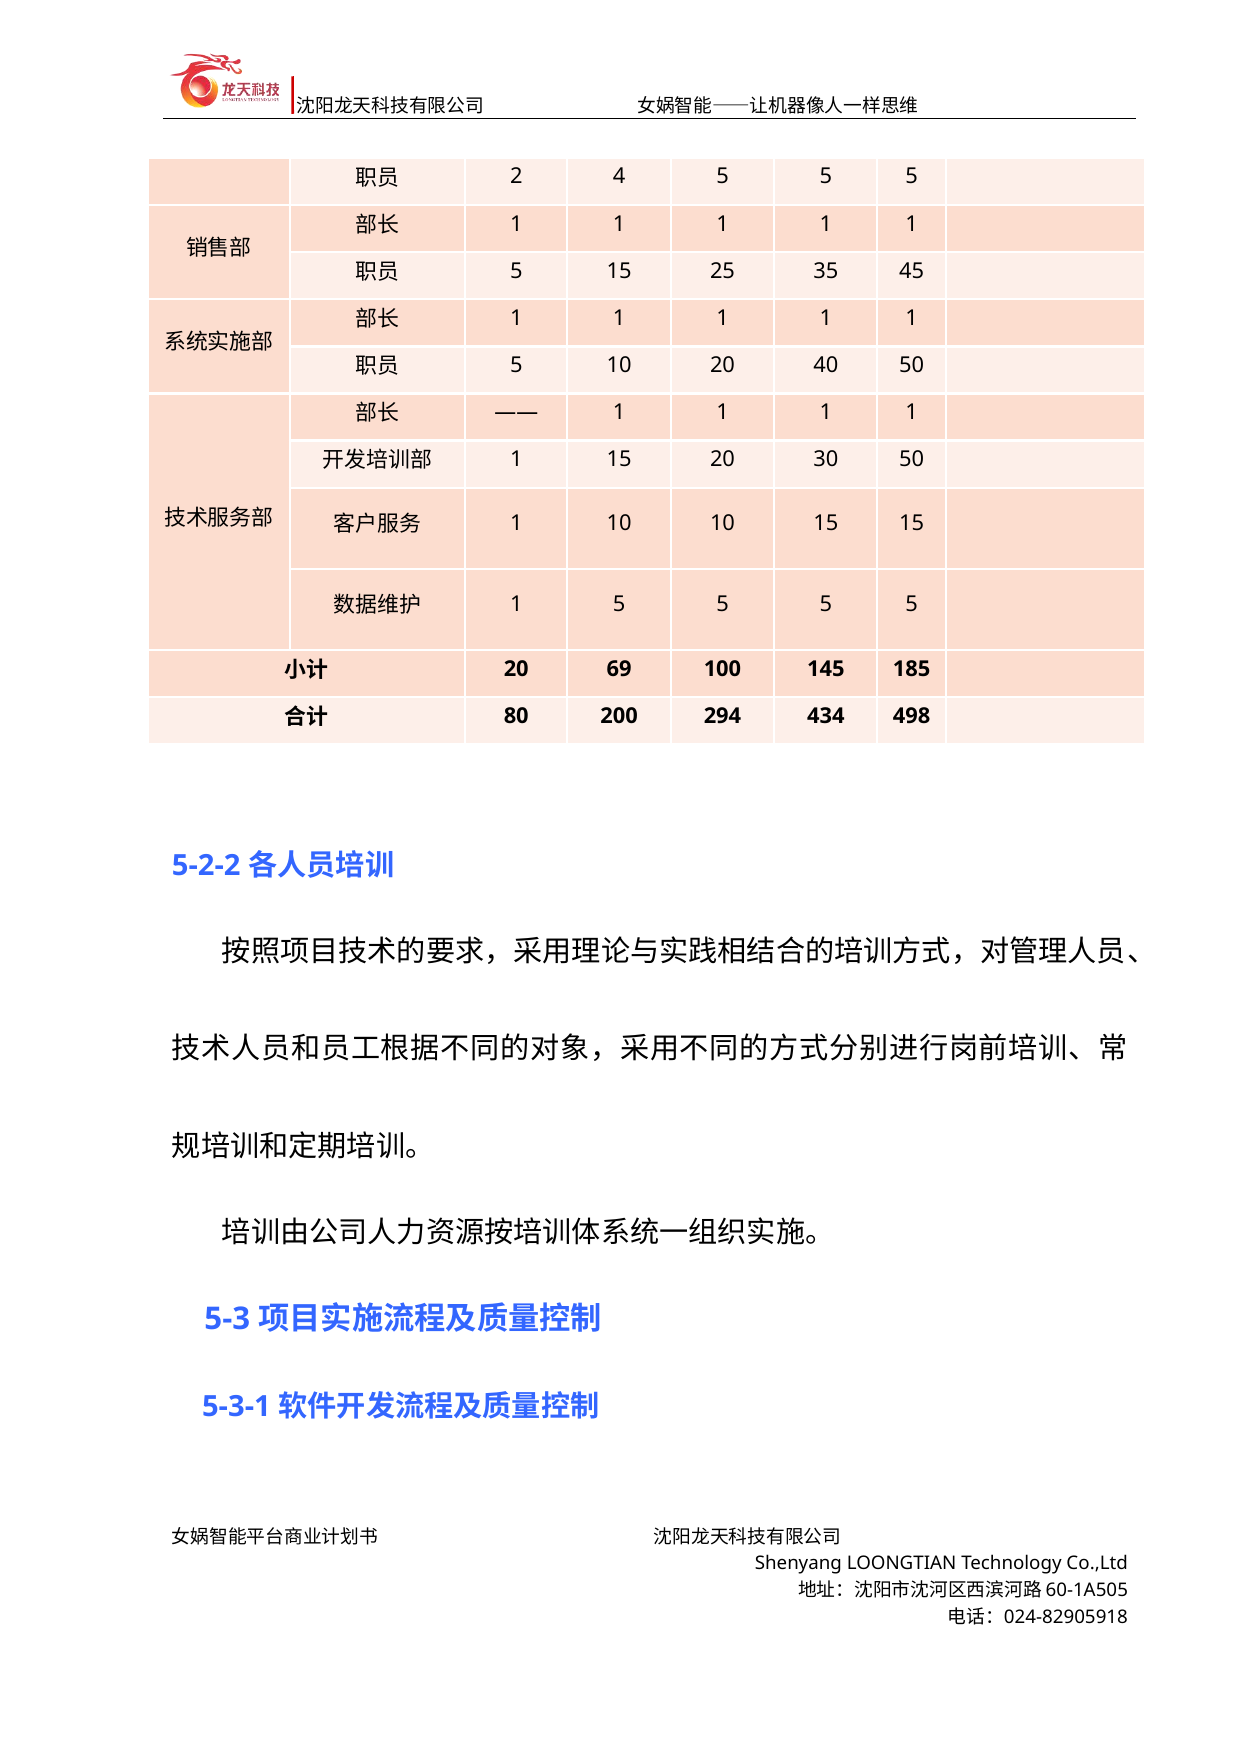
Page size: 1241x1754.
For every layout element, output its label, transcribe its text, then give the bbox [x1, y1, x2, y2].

table_cell 50 [878, 348, 945, 392]
table_cell 5 [878, 159, 945, 204]
table_cell 1 [775, 300, 876, 345]
table_cell 1 [775, 395, 876, 439]
table_cell 80 [466, 698, 566, 743]
table_cell 5 [672, 570, 773, 649]
text 5-2-2 各人员培训 [172, 830, 1128, 895]
table_cell 10 [568, 348, 670, 392]
table_cell 15 [568, 253, 670, 298]
table_cell 1 [568, 395, 670, 439]
table_cell 技术服务部 [149, 395, 289, 649]
table_cell 100 [672, 651, 773, 696]
table_cell [947, 159, 1144, 204]
table_cell 5 [775, 159, 876, 204]
table_cell 30 [775, 442, 876, 487]
table_cell 1 [568, 300, 670, 345]
table_cell 5 [775, 570, 876, 649]
table_cell [947, 395, 1144, 439]
table_cell [947, 698, 1144, 743]
table_cell [947, 253, 1144, 298]
table_cell 434 [775, 698, 876, 743]
table_cell —— [466, 395, 566, 439]
table_cell 企划部 [149, 159, 289, 204]
text 5-3 项目实施流程及质量控制 [172, 1283, 1128, 1348]
text 5-3-1 软件开发流程及质量控制 [172, 1371, 1128, 1436]
table_cell 69 [568, 651, 670, 696]
table_cell 1 [466, 570, 566, 649]
table_cell 系统实施部 [149, 300, 289, 392]
table_cell 职员 [291, 159, 464, 204]
table_cell 销售部 [149, 206, 289, 298]
table_cell 1 [878, 300, 945, 345]
table_cell [947, 570, 1144, 649]
table_cell 1 [672, 300, 773, 345]
table_cell 职员 [291, 348, 464, 392]
table_cell 1 [568, 206, 670, 251]
text 按照项目技术的要求，采用理论与实践相结合的培训方式，对管理人员、技术人员和员工根据不同的对象，采用不同的方式分别进行岗前培训、常规培训和定期培训。 [172, 916, 1128, 1176]
table_cell 1 [878, 206, 945, 251]
table_cell 185 [878, 651, 945, 696]
table_cell 200 [568, 698, 670, 743]
table_cell 开发培训部 [291, 442, 464, 487]
table_cell 1 [775, 206, 876, 251]
table_cell 25 [672, 253, 773, 298]
table_cell 部长 [291, 395, 464, 439]
table_cell 数据维护 [291, 570, 464, 649]
table_cell 5 [672, 159, 773, 204]
text 培训由公司人力资源按培训体系统一组织实施。 [172, 1197, 1128, 1262]
table_cell 10 [568, 489, 670, 568]
table_cell 15 [568, 442, 670, 487]
table_cell 15 [878, 489, 945, 568]
table_cell 部长 [291, 206, 464, 251]
table_cell 20 [672, 348, 773, 392]
table_cell 1 [672, 206, 773, 251]
table_cell [947, 651, 1144, 696]
table_cell 1 [466, 300, 566, 345]
table_cell 客户服务 [291, 489, 464, 568]
table_cell 5 [568, 570, 670, 649]
table_cell 35 [775, 253, 876, 298]
table_cell [947, 206, 1144, 251]
table_cell 15 [775, 489, 876, 568]
table_cell 40 [775, 348, 876, 392]
table_cell 20 [672, 442, 773, 487]
table_cell [947, 348, 1144, 392]
table_cell 5 [878, 570, 945, 649]
table_cell 1 [466, 489, 566, 568]
table_cell 10 [672, 489, 773, 568]
table_cell [947, 442, 1144, 487]
table_cell 4 [568, 159, 670, 204]
table_cell 45 [878, 253, 945, 298]
table_cell 20 [466, 651, 566, 696]
table_cell 2 [466, 159, 566, 204]
table_cell 职员 [291, 253, 464, 298]
table_cell 1 [672, 395, 773, 439]
table_cell 50 [878, 442, 945, 487]
table_cell 小计 [149, 651, 464, 696]
table_cell 部长 [291, 300, 464, 345]
table_cell 294 [672, 698, 773, 743]
table_cell 1 [878, 395, 945, 439]
table_cell 1 [466, 442, 566, 487]
table_cell 5 [466, 253, 566, 298]
table_cell 498 [878, 698, 945, 743]
table_cell 1 [466, 206, 566, 251]
table_cell [947, 300, 1144, 345]
table_cell 5 [466, 348, 566, 392]
table_cell 合计 [149, 698, 464, 743]
table_cell 145 [775, 651, 876, 696]
table_cell [947, 489, 1144, 568]
